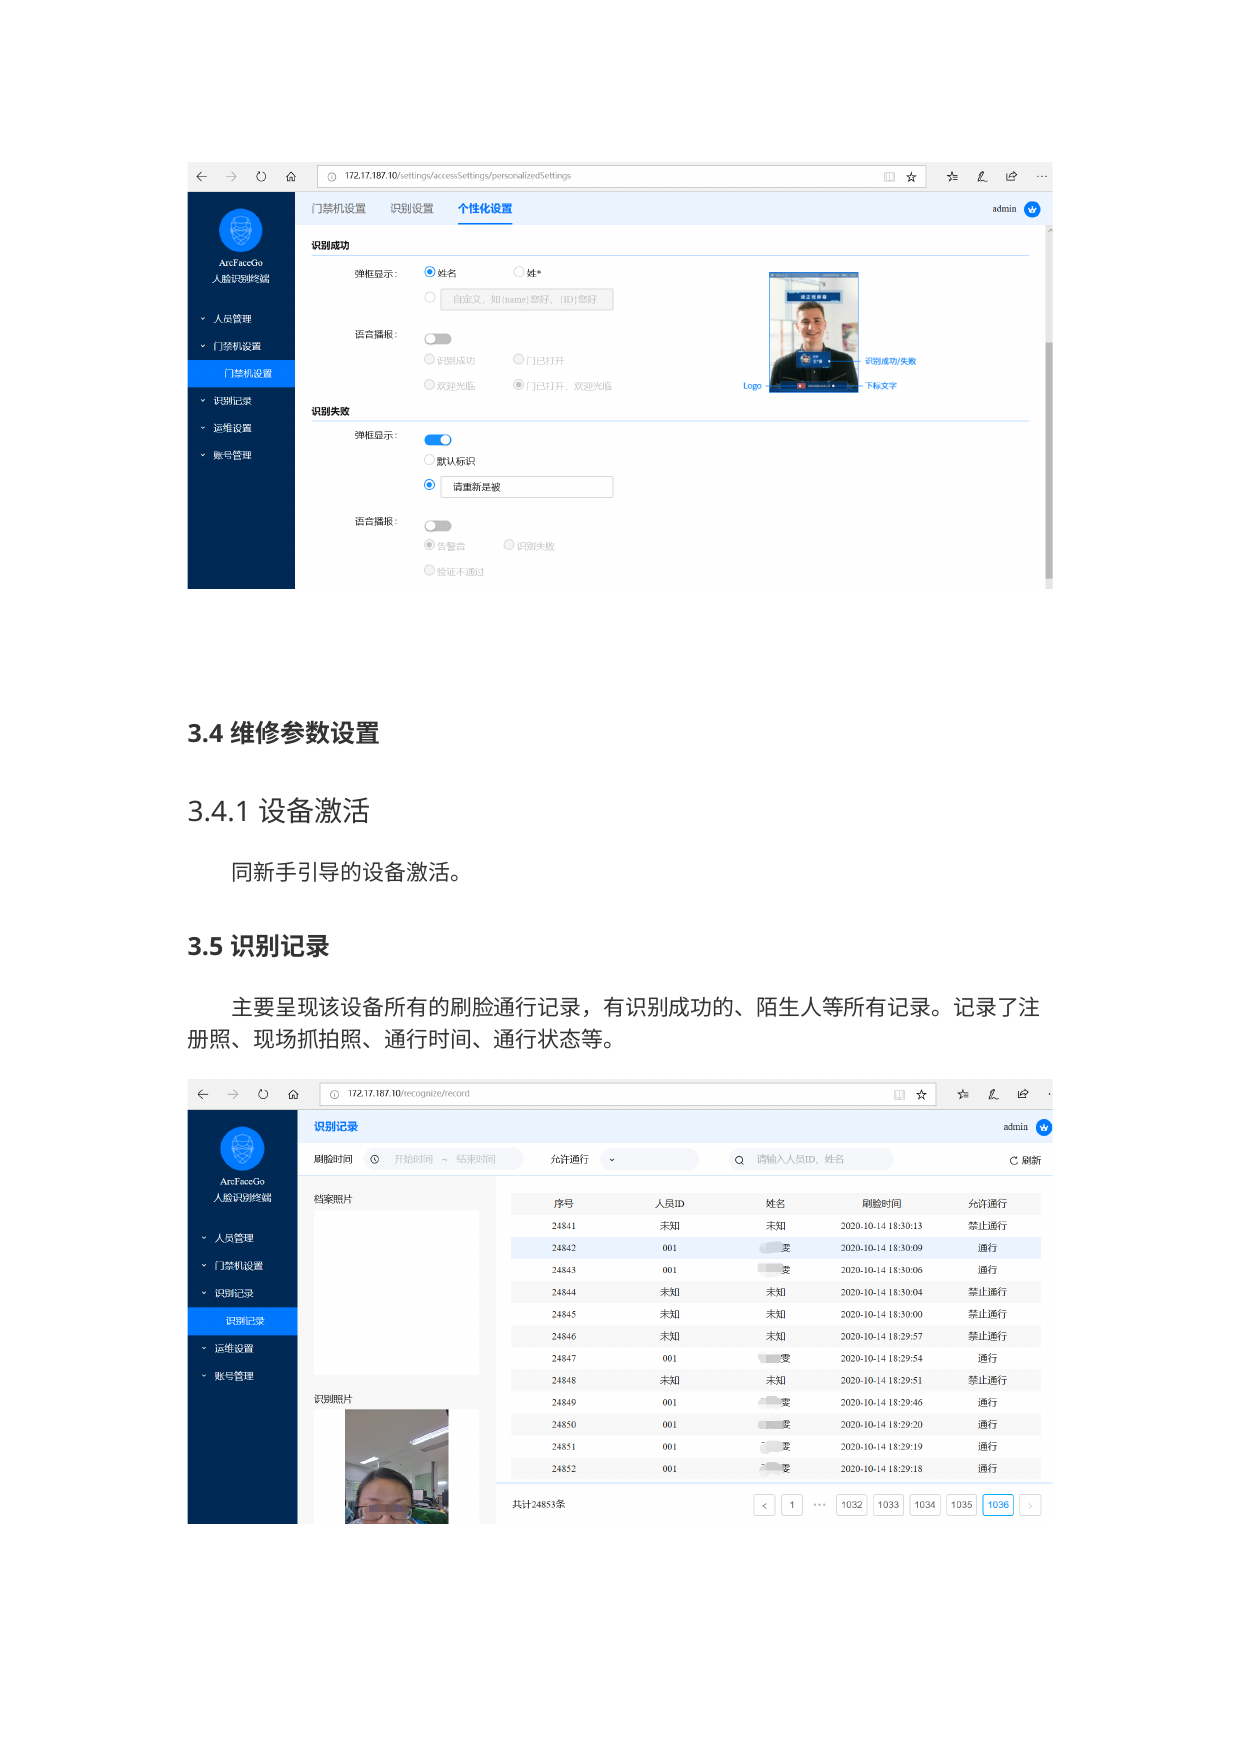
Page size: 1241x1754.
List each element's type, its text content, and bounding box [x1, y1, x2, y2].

picture [187, 162, 1053, 589]
picture [187, 1079, 1053, 1524]
text 3.5 识别记录 [187, 912, 1053, 977]
text 3.4.1 设备激活 [187, 777, 1053, 842]
text 3.4 维修参数设置 [187, 699, 1053, 764]
text 主要呈现该设备所有的刷脸通行记录，有识别成功的、陌生人等所有记录。记录了注册照、现场抓拍照、通行时间、通行状态等。 [187, 989, 1053, 1054]
text 同新手引导的设备激活。 [187, 854, 1053, 887]
